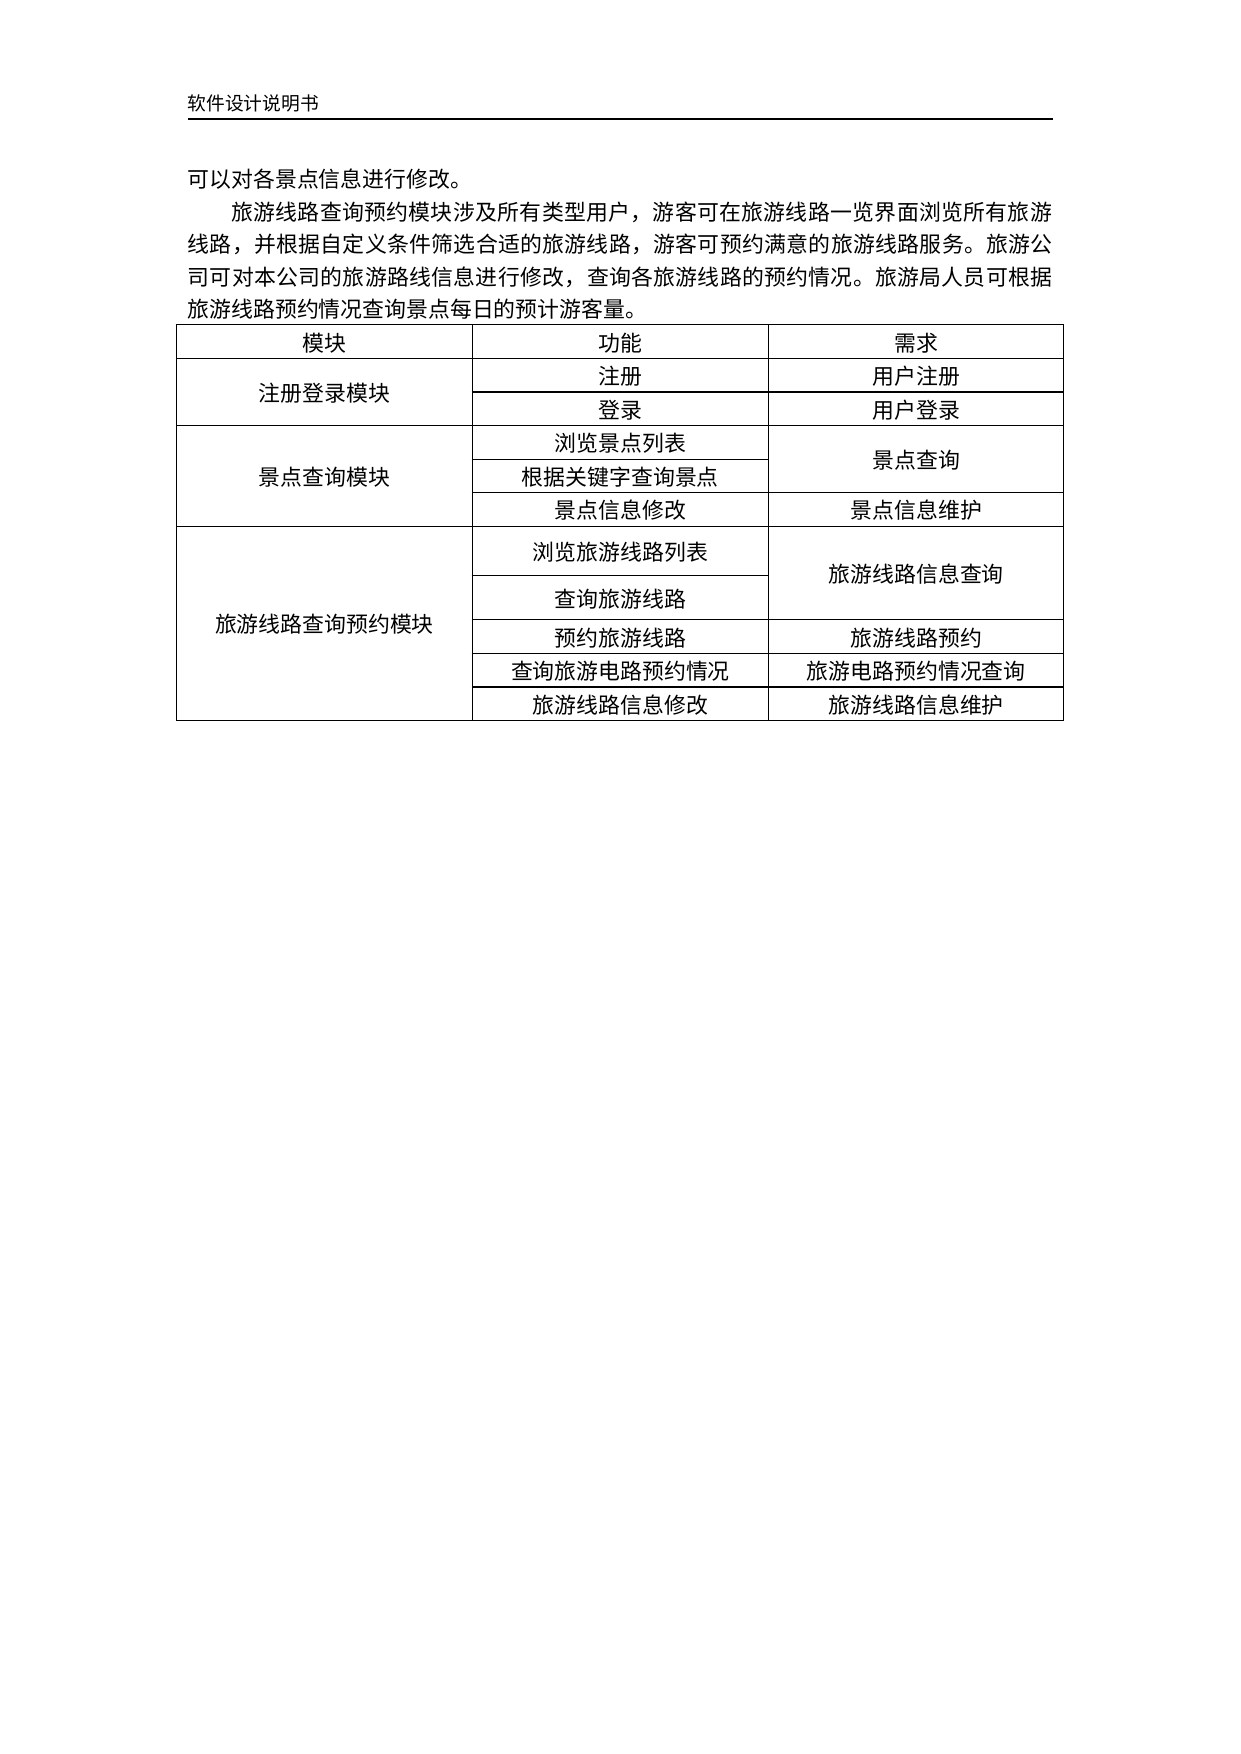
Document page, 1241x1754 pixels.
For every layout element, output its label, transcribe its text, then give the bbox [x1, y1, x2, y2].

text 旅游线路查询预约模块涉及所有类型用户，游客可在旅游线路一览界面浏览所有旅游线路，并根据自定义条件筛选合适的旅游线路，游客可预约满意的旅游线路服务。旅游公司可对本公司的旅游路线信息进行修改，查询各旅游线路的预约情况。旅游局人员可根据旅游线路预约情况查询景点每日的预计游客量。 [187, 194, 1053, 324]
table_cell 登录 [473, 393, 768, 425]
table_cell 景点信息维护 [769, 493, 1063, 526]
table_cell 旅游线路查询预约模块 [177, 527, 472, 720]
table_cell 旅游线路信息维护 [769, 688, 1063, 720]
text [187, 162, 1053, 194]
table_cell 旅游电路预约情况查询 [769, 654, 1063, 686]
table_cell 根据关键字查询景点 [473, 460, 768, 492]
table_cell 旅游线路信息修改 [473, 688, 768, 720]
table_cell 旅游线路信息查询 [769, 527, 1063, 619]
table_header 需求 [769, 325, 1063, 358]
table_header 功能 [473, 325, 768, 358]
table_cell 用户注册 [769, 359, 1063, 391]
table_cell 景点查询模块 [177, 426, 472, 526]
table_cell 查询旅游线路 [473, 576, 768, 619]
table_cell 浏览景点列表 [473, 426, 768, 458]
table_cell 注册登录模块 [177, 359, 472, 425]
table_cell 景点信息修改 [473, 493, 768, 526]
table_cell 景点查询 [769, 426, 1063, 492]
table_cell 用户登录 [769, 393, 1063, 425]
table_header 模块 [177, 325, 472, 358]
table_cell 查询旅游电路预约情况 [473, 654, 768, 686]
table_cell 旅游线路预约 [769, 620, 1063, 653]
table_cell 浏览旅游线路列表 [473, 527, 768, 575]
table_cell 预约旅游线路 [473, 620, 768, 653]
table_cell 注册 [473, 359, 768, 391]
